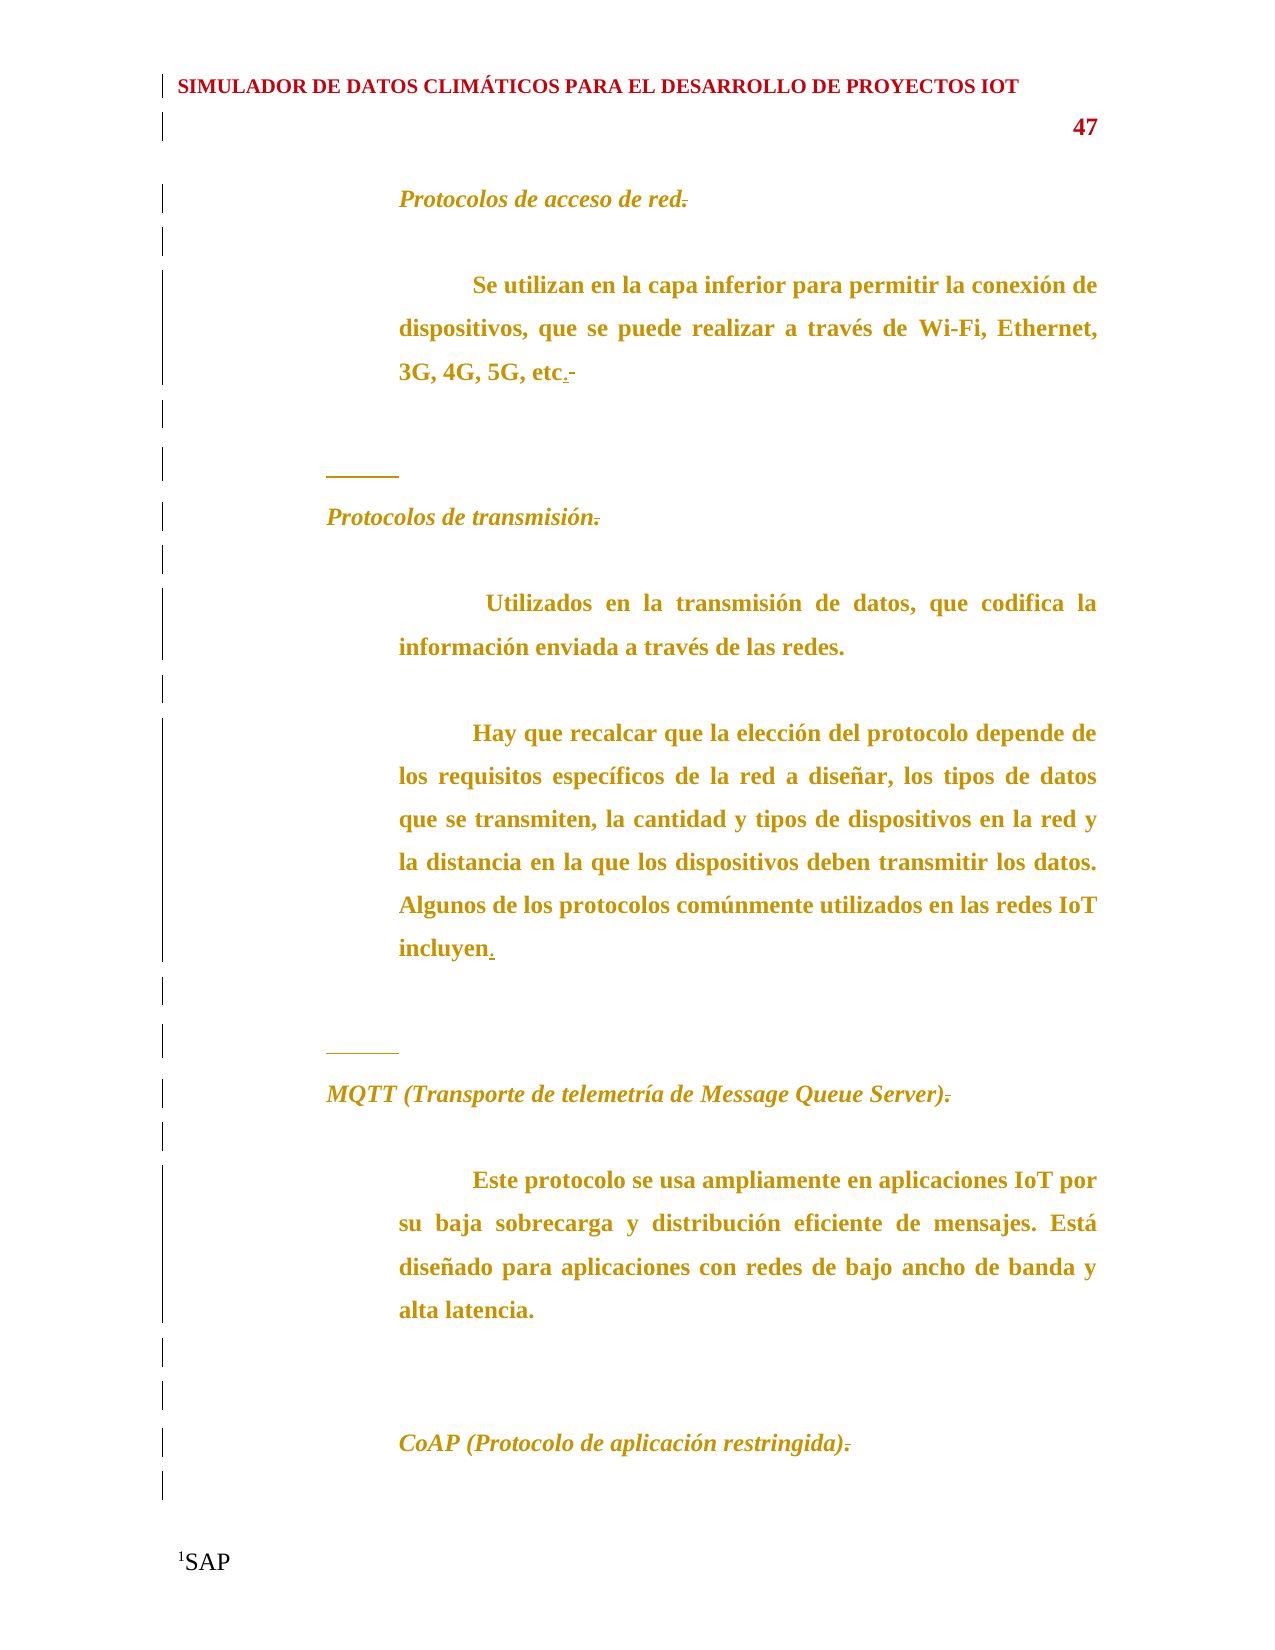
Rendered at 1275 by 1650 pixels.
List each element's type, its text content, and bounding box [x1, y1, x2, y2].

text Utilizados en la transmisión de datos, que codifica la información enviada a través de las redes. [398, 588, 1098, 660]
subtitle Protocolos de acceso de red [326, 184, 1098, 213]
text Este protocolo se usa ampliamente en aplicaciones IoT por su baja sobrecarga y distribución eficiente de mensajes. Está diseñado para aplicaciones con redes de bajo ancho de banda y alta latencia. [398, 1165, 1098, 1323]
text Hay que recalcar que la elección del protocolo depende de los requisitos específicos de la red a diseñar, los tipos de datos que se transmiten, la cantidad y tipos de dispositivos en la red y la distancia en la que los dispositivos deben transmitir los datos. Algunos de los protocolos comúnmente utilizados en las redes IoT incluyen [398, 718, 1098, 962]
subtitle MQTT (Transporte de telemetría de Message Queue Server) [326, 1079, 1098, 1108]
subtitle Protocolos de transmisión [326, 502, 1098, 531]
subtitle CoAP (Protocolo de aplicación restringida) [326, 1428, 1098, 1457]
text Se utilizan en la capa inferior para permitir la conexión de dispositivos, que se puede realizar a través de Wi-Fi, Ethernet, 3G, 4G, 5G, etc [398, 270, 1098, 385]
